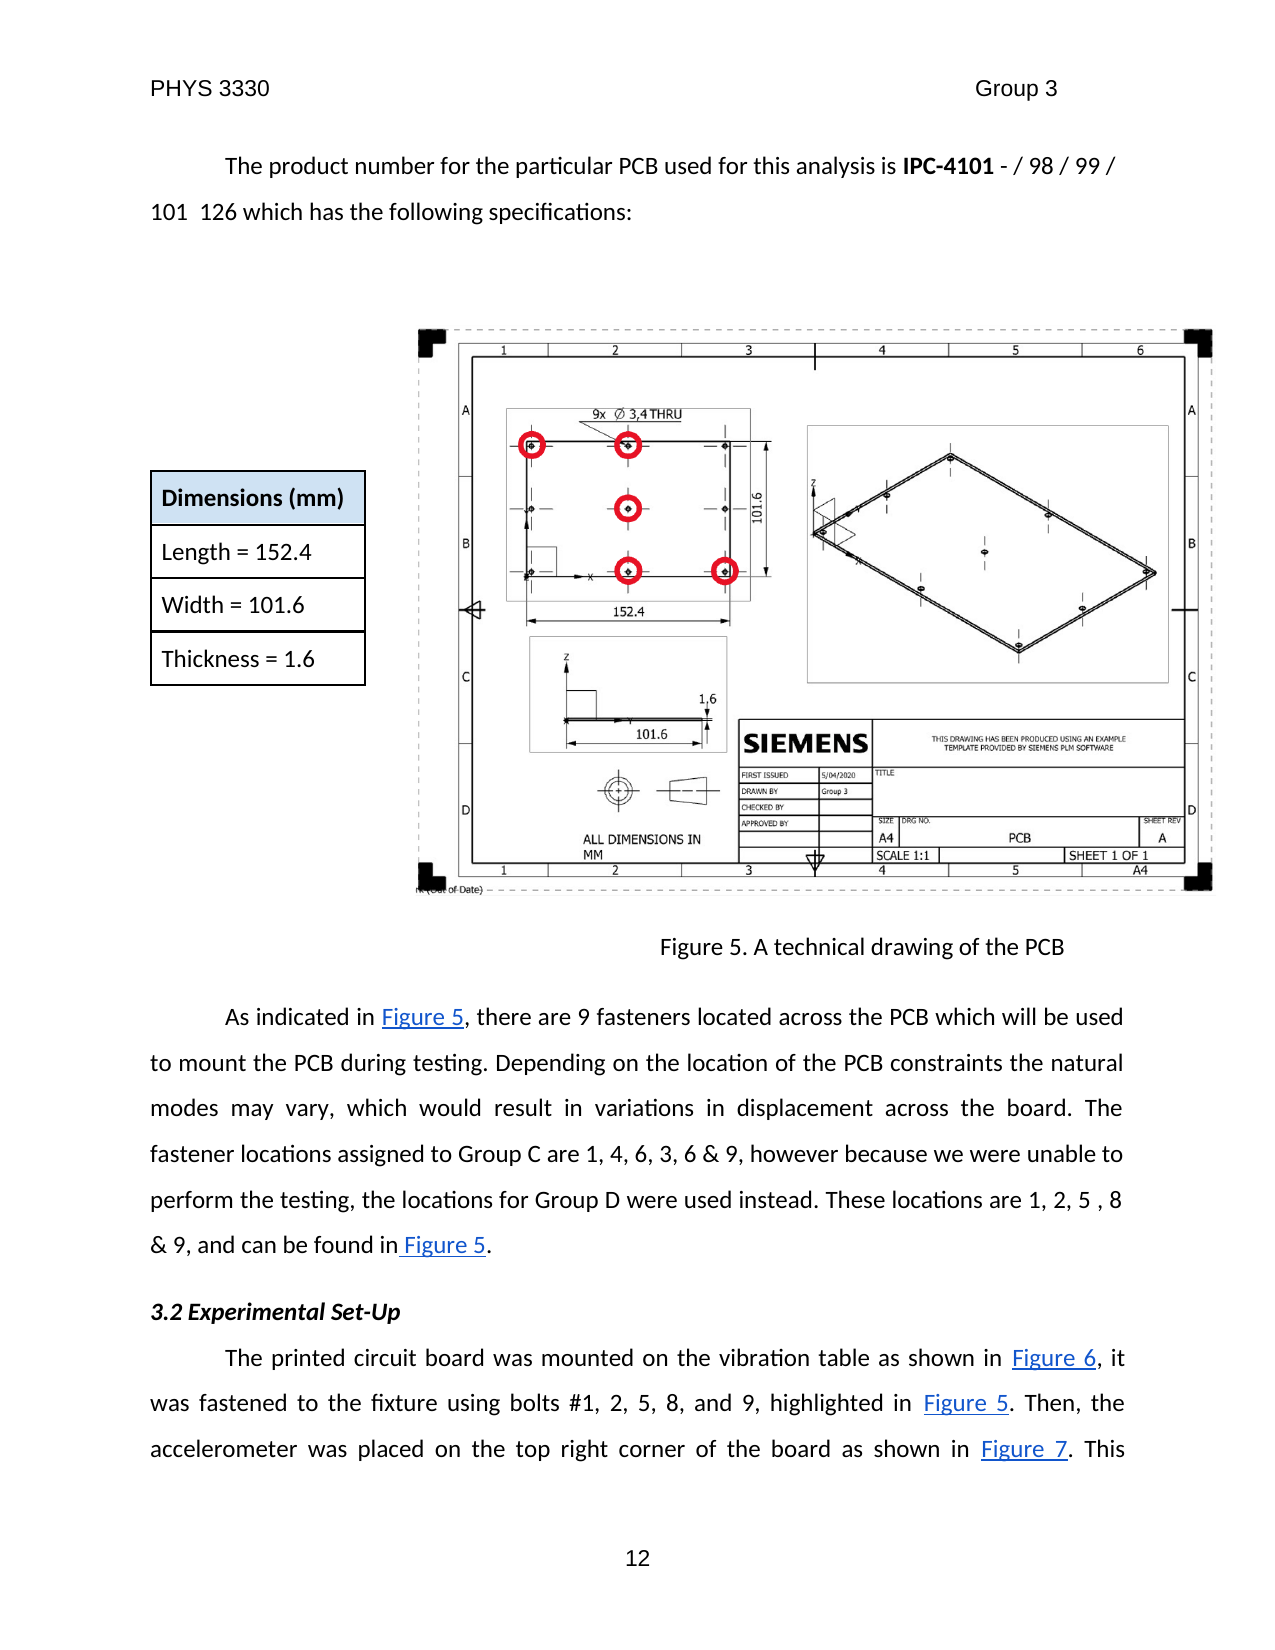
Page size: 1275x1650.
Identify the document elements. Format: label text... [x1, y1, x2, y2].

text Figure 5. A technical drawing of the PCB [525, 931, 1125, 961]
table_cell Thickness = 1.6 [152, 633, 364, 684]
text As indicated in Figure 5, there are 9 fasteners located across the PCB which will be used to mount the PCB during testing. Depending on the location of the PCB constraints the natural modes may vary, which would result in variations in displacement across the board. The fastener locations assigned to Group C are 1, 4, 6, 3, 6 & 9, however because we were unable to perform the testing, the locations for Group D were used instead. These locations are 1, 2, 5 , 8 & 9, and can be found in Figure 5. [150, 1001, 1125, 1260]
table_cell Width = 101.6 [152, 579, 364, 630]
table_header Dimensions (mm) [152, 472, 364, 523]
subtitle 3.2 Experimental Set-Up [150, 1296, 1125, 1327]
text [150, 1342, 1125, 1464]
picture [415, 324, 1217, 896]
text The product number for the particular PCB used for this analysis is IPC-4101 - / 98 / 99 / 101 126 which has the following specifications: [150, 150, 1125, 226]
table_cell Length = 152.4 [152, 526, 364, 577]
